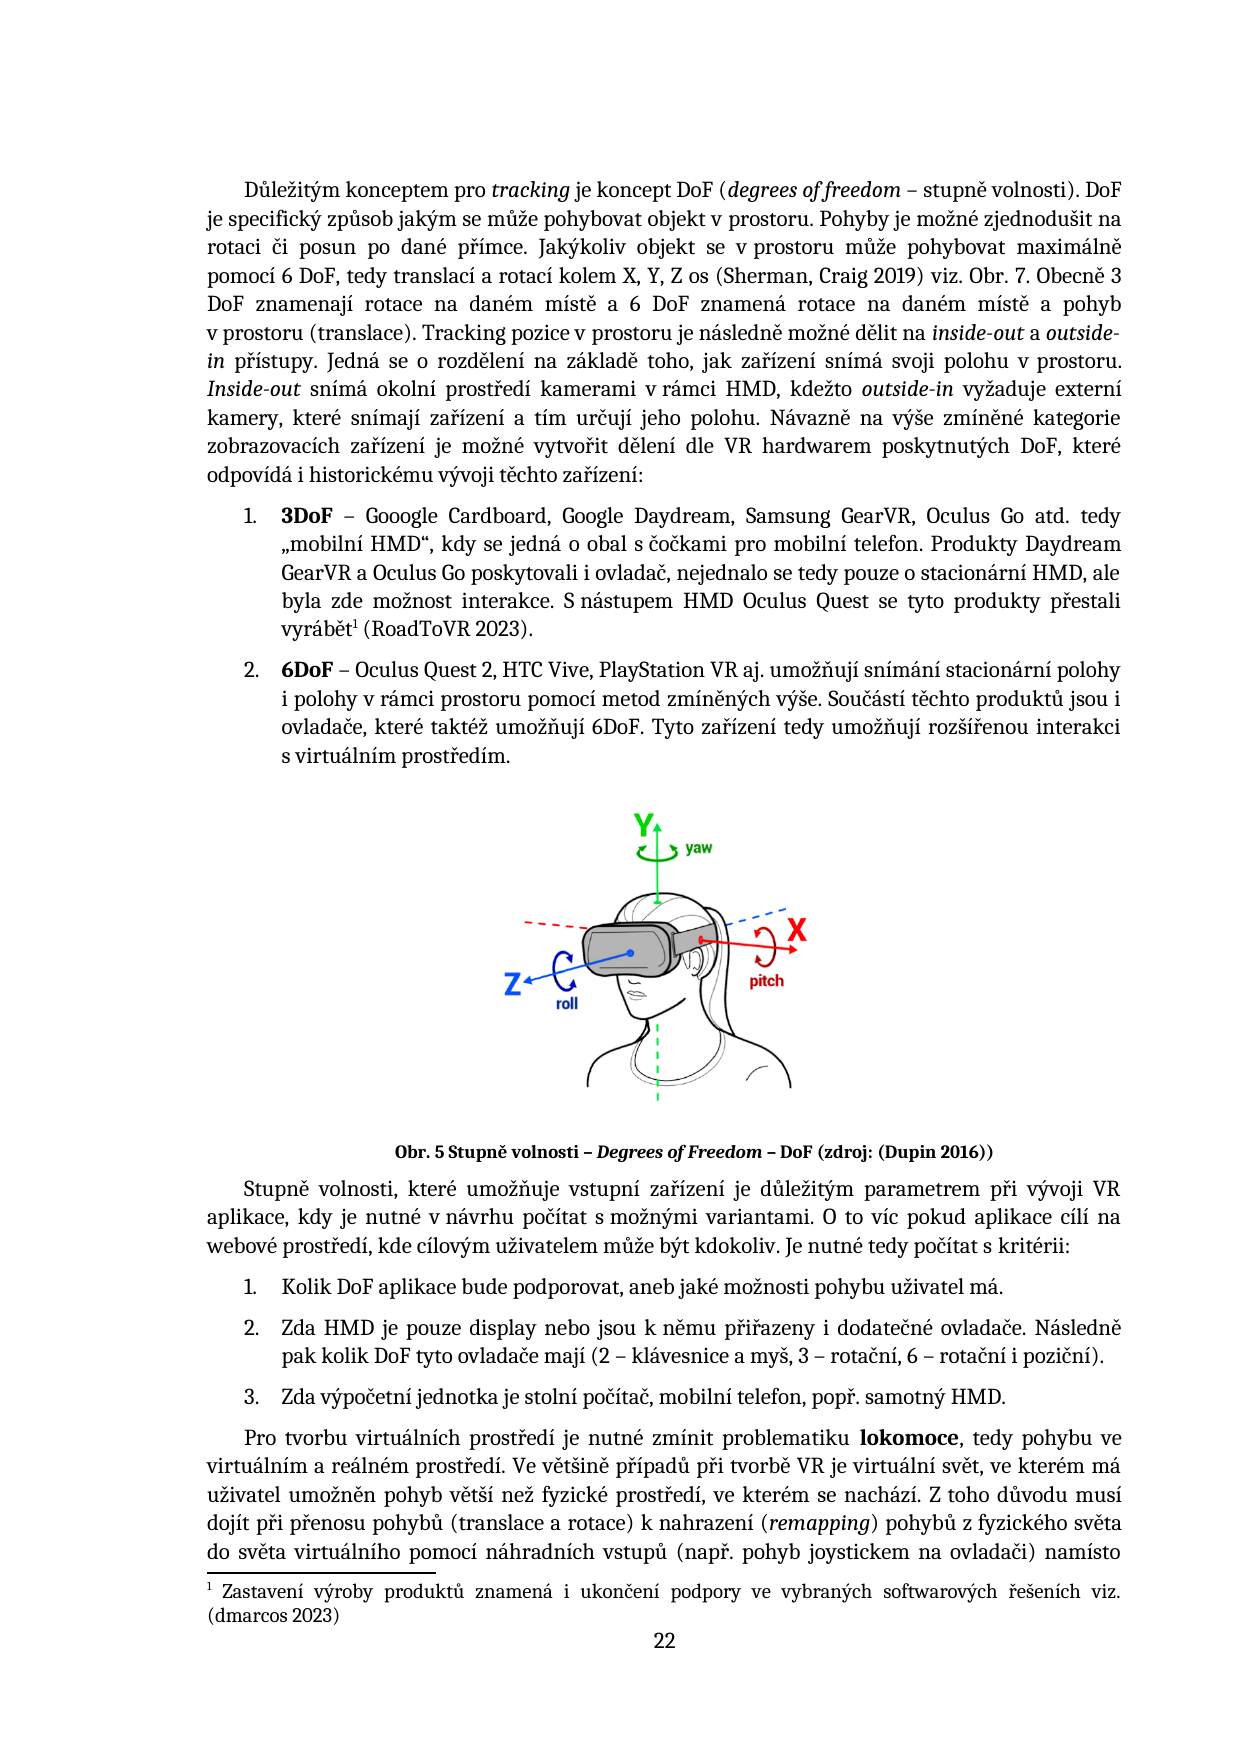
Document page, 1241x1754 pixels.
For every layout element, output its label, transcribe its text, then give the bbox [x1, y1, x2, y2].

list Kolik DoF aplikace bude podporovat, aneb jaké možnosti pohybu uživatel má. [244, 1273, 1122, 1300]
list 6DoF – Oculus Quest 2, HTC Vive, PlayStation VR aj. umožňují snímání stacionární polohy i polohy v rámci prostoru pomocí metod zmíněných výše. Součástí těchto produktů jsou i ovladače, které taktéž umožňují 6DoF. Tyto zařízení tedy umožňují rozšířenou interakci s virtuálním prostředím. [244, 657, 1122, 769]
list 3DoF – Gooogle Cardboard, Google Daydream, Samsung GearVR, Oculus Go atd. tedy „mobilní HMD“, kdy se jedná o obal s čočkami pro mobilní telefon. Produkty Daydream GearVR a Oculus Go poskytovali i ovladač, nejednalo se tedy pouze o stacionární HMD, ale byla zde možnost interakce. S nástupem HMD Oculus Quest se tyto produkty přestali vyrábět (RoadToVR 2023). [244, 502, 1122, 643]
picture [352, 783, 977, 1128]
list Zda výpočetní jednotka je stolní počítač, mobilní telefon, popř. samotný HMD. [244, 1384, 1122, 1410]
text Důležitým konceptem pro tracking je koncept DoF (degrees of freedom – stupně volnosti). DoF je specifický způsob jakým se může pohybovat objekt v prostoru. Pohyby je možné zjednodušit na rotaci či posun po dané přímce. Jakýkoliv objekt se v prostoru může pohybovat maximálně pomocí 6 DoF, tedy translací a rotací kolem X, Y, Z os (Sherman, Craig 2019) viz. Obr. 7. Obecně 3 DoF znamenají rotace na daném místě a 6 DoF znamená rotace na daném místě a pohyb v prostoru (translace). Tracking pozice v prostoru je následně možné dělit na inside-out a outside-in přístupy. Jedná se o rozdělení na základě toho, jak zařízení snímá svoji polohu v prostoru. Inside-out snímá okolní prostředí kamerami v rámci HMD, kdežto outside-in vyžaduje externí kamery, které snímají zařízení a tím určují jeho polohu. Návazně na výše zmíněné kategorie zobrazovacích zařízení je možné vytvořit dělení dle VR hardwarem poskytnutých DoF, které odpovídá i historickému vývoji těchto zařízení: [207, 177, 1122, 488]
list Zda HMD je pouze display nebo jsou k němu přiřazeny i dodatečné ovladače. Následně pak kolik DoF tyto ovladače mají (2 – klávesnice a myš, 3 – rotační, 6 – rotační i poziční). [244, 1314, 1122, 1369]
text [207, 1425, 1122, 1565]
text Stupně volnosti, které umožňuje vstupní zařízení je důležitým parametrem při vývoji VR aplikace, kdy je nutné v návrhu počítat s možnými variantami. O to víc pokud aplikace cílí na webové prostředí, kde cílovým uživatelem může být kdokoliv. Je nutné tedy počítat s kritérii: [207, 1176, 1122, 1259]
